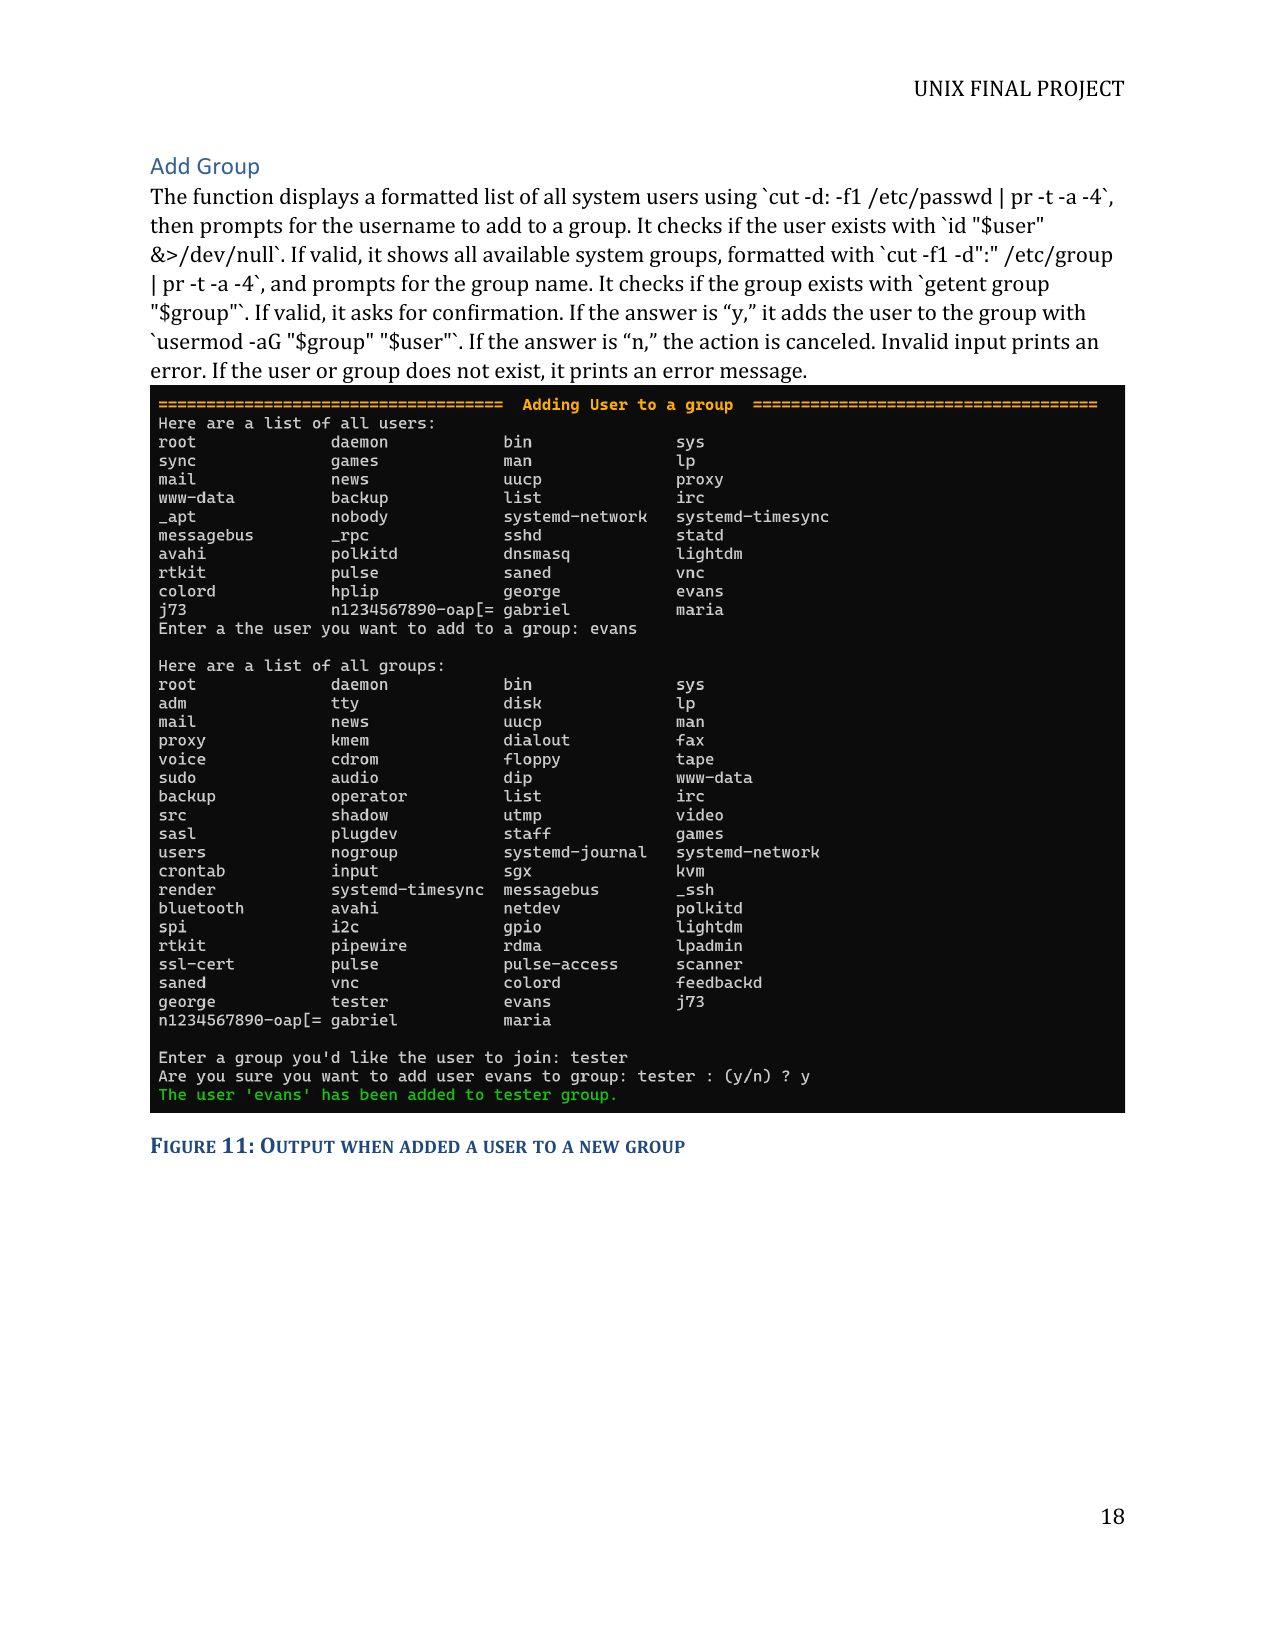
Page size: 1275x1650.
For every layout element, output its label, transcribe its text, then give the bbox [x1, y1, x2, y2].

text The function displays a formatted list of all system users using `cut -d: -f1 /etc/passwd | pr -t -a -4`, then prompts for the username to add to a group. It checks if the user exists with `id "$user" &>/dev/null`. If valid, it shows all available system groups, formatted with `cut -f1 -d":" /etc/group | pr -t -a -4`, and prompts for the group name. It checks if the group exists with `getent group "$group"`. If valid, it asks for confirmation. If the answer is “y,” it adds the user to the group with `usermod -aG "$group" "$user"`. If the answer is “n,” the action is canceled. Invalid input prints an error. If the user or group does not exist, it prints an error message. [150, 183, 1125, 385]
subtitle Add Group [150, 150, 1125, 181]
picture [150, 385, 1125, 1113]
text Figure 11: Output when added a user to a new group [150, 1131, 1125, 1158]
